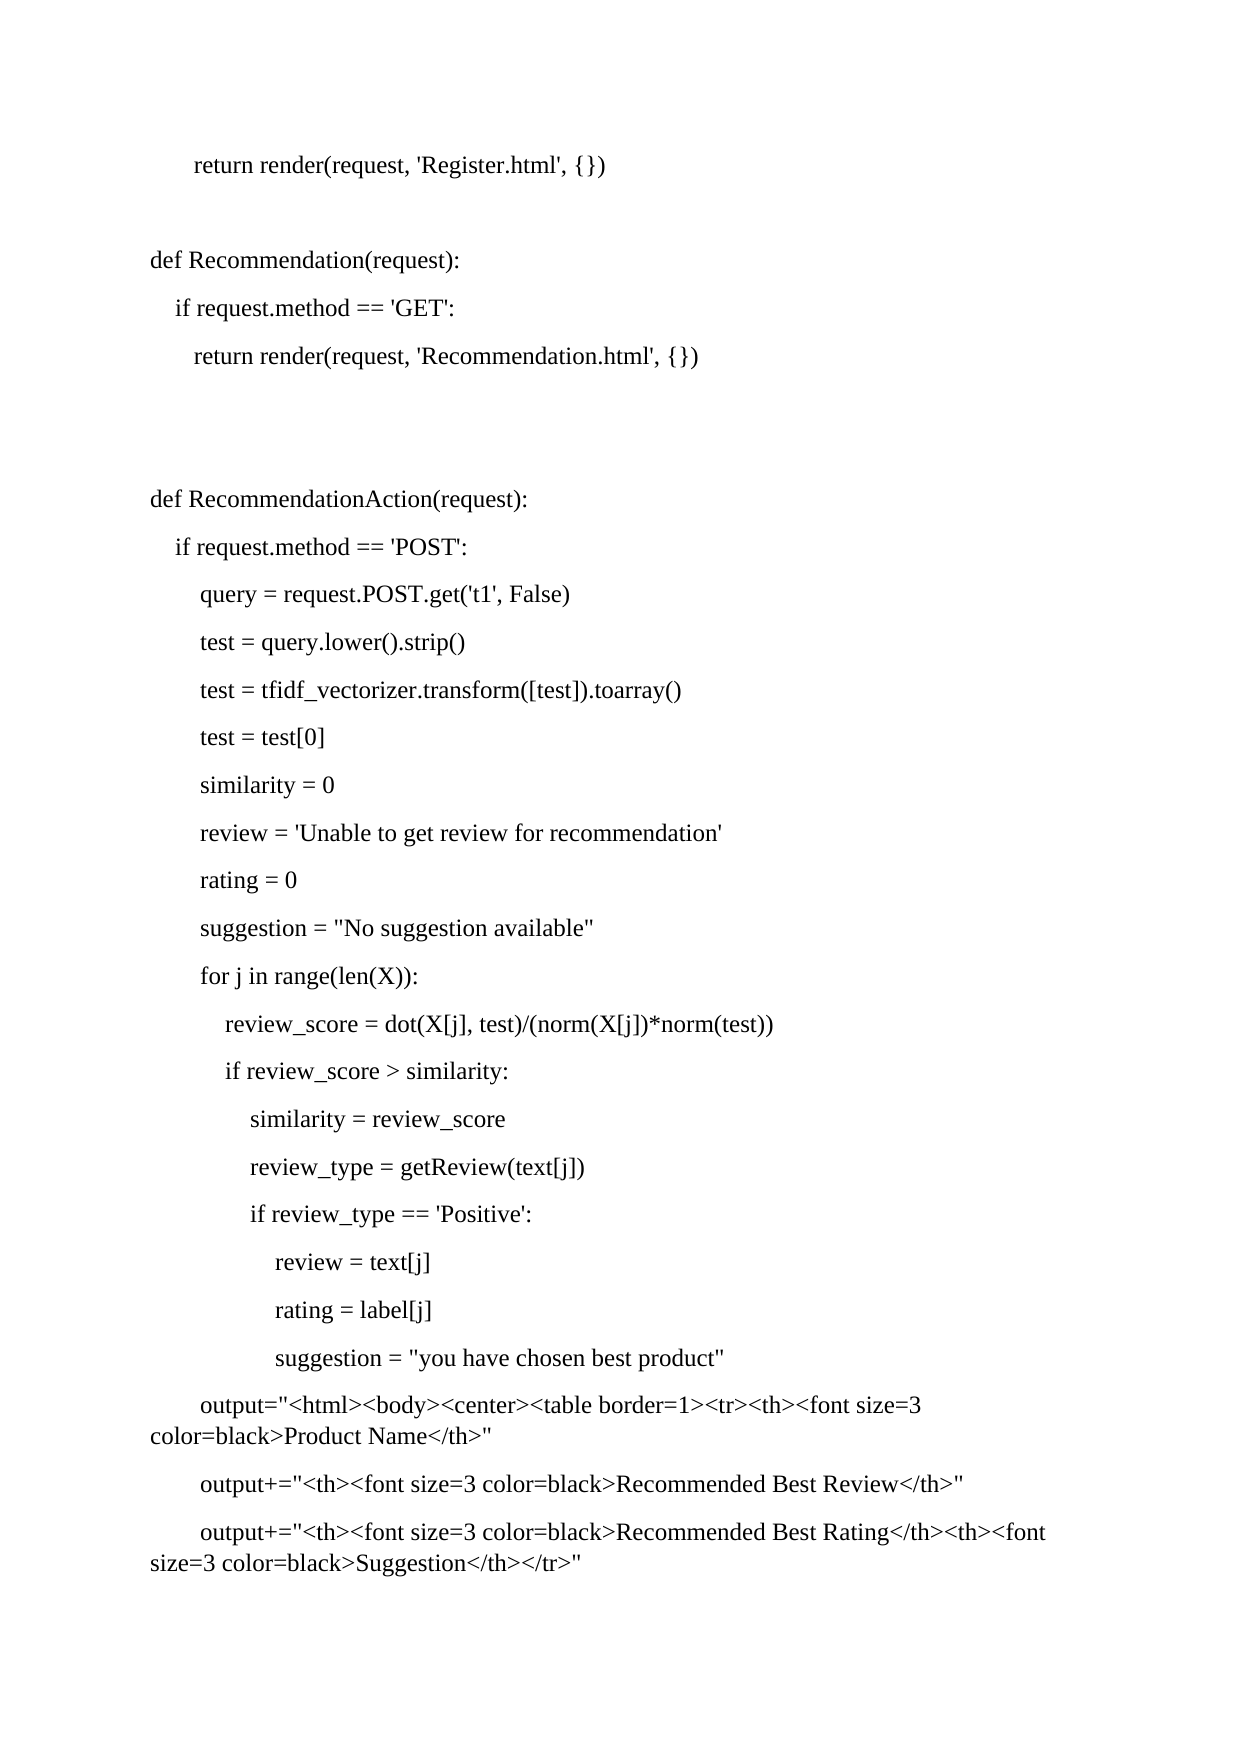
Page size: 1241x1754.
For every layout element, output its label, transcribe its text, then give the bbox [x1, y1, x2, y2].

text def Recommendation(request): [150, 245, 1090, 274]
text output+="<th><font size=3 color=black>Recommended Best Rating</th><th><font size=3 color=black>Suggestion</th></tr>" [150, 1517, 1090, 1577]
text output+="<th><font size=3 color=black>Recommended Best Review</th>" [150, 1469, 1090, 1498]
text query = request.POST.get('t1', False) [150, 579, 1090, 608]
text output="<html><body><center><table border=1><tr><th><font size=3 color=black>Product Name</th>" [150, 1390, 1090, 1450]
text test = query.lower().strip() [150, 627, 1090, 656]
text test = test[0] [150, 722, 1090, 751]
text for j in range(len(X)): [150, 961, 1090, 990]
text suggestion = "No suggestion available" [150, 913, 1090, 942]
text return render(request, 'Register.html', {}) [150, 150, 1090, 179]
text if review_type == 'Positive': [150, 1199, 1090, 1228]
text review_type = getReview(text[j]) [150, 1152, 1090, 1181]
text if request.method == 'POST': [150, 532, 1090, 560]
text rating = label[j] [150, 1295, 1090, 1324]
text suggestion = "you have chosen best product" [150, 1343, 1090, 1371]
text review_score = dot(X[j], test)/(norm(X[j])*norm(test)) [150, 1009, 1090, 1037]
text similarity = 0 [150, 770, 1090, 799]
text review = text[j] [150, 1247, 1090, 1276]
text test = tfidf_vectorizer.transform([test]).toarray() [150, 675, 1090, 703]
text rating = 0 [150, 866, 1090, 894]
text if request.method == 'GET': [150, 293, 1090, 322]
text similarity = review_score [150, 1104, 1090, 1133]
text if review_score > similarity: [150, 1056, 1090, 1085]
text review = 'Unable to get review for recommendation' [150, 818, 1090, 847]
text return render(request, 'Recommendation.html', {}) [150, 341, 1090, 369]
text def RecommendationAction(request): [150, 484, 1090, 513]
